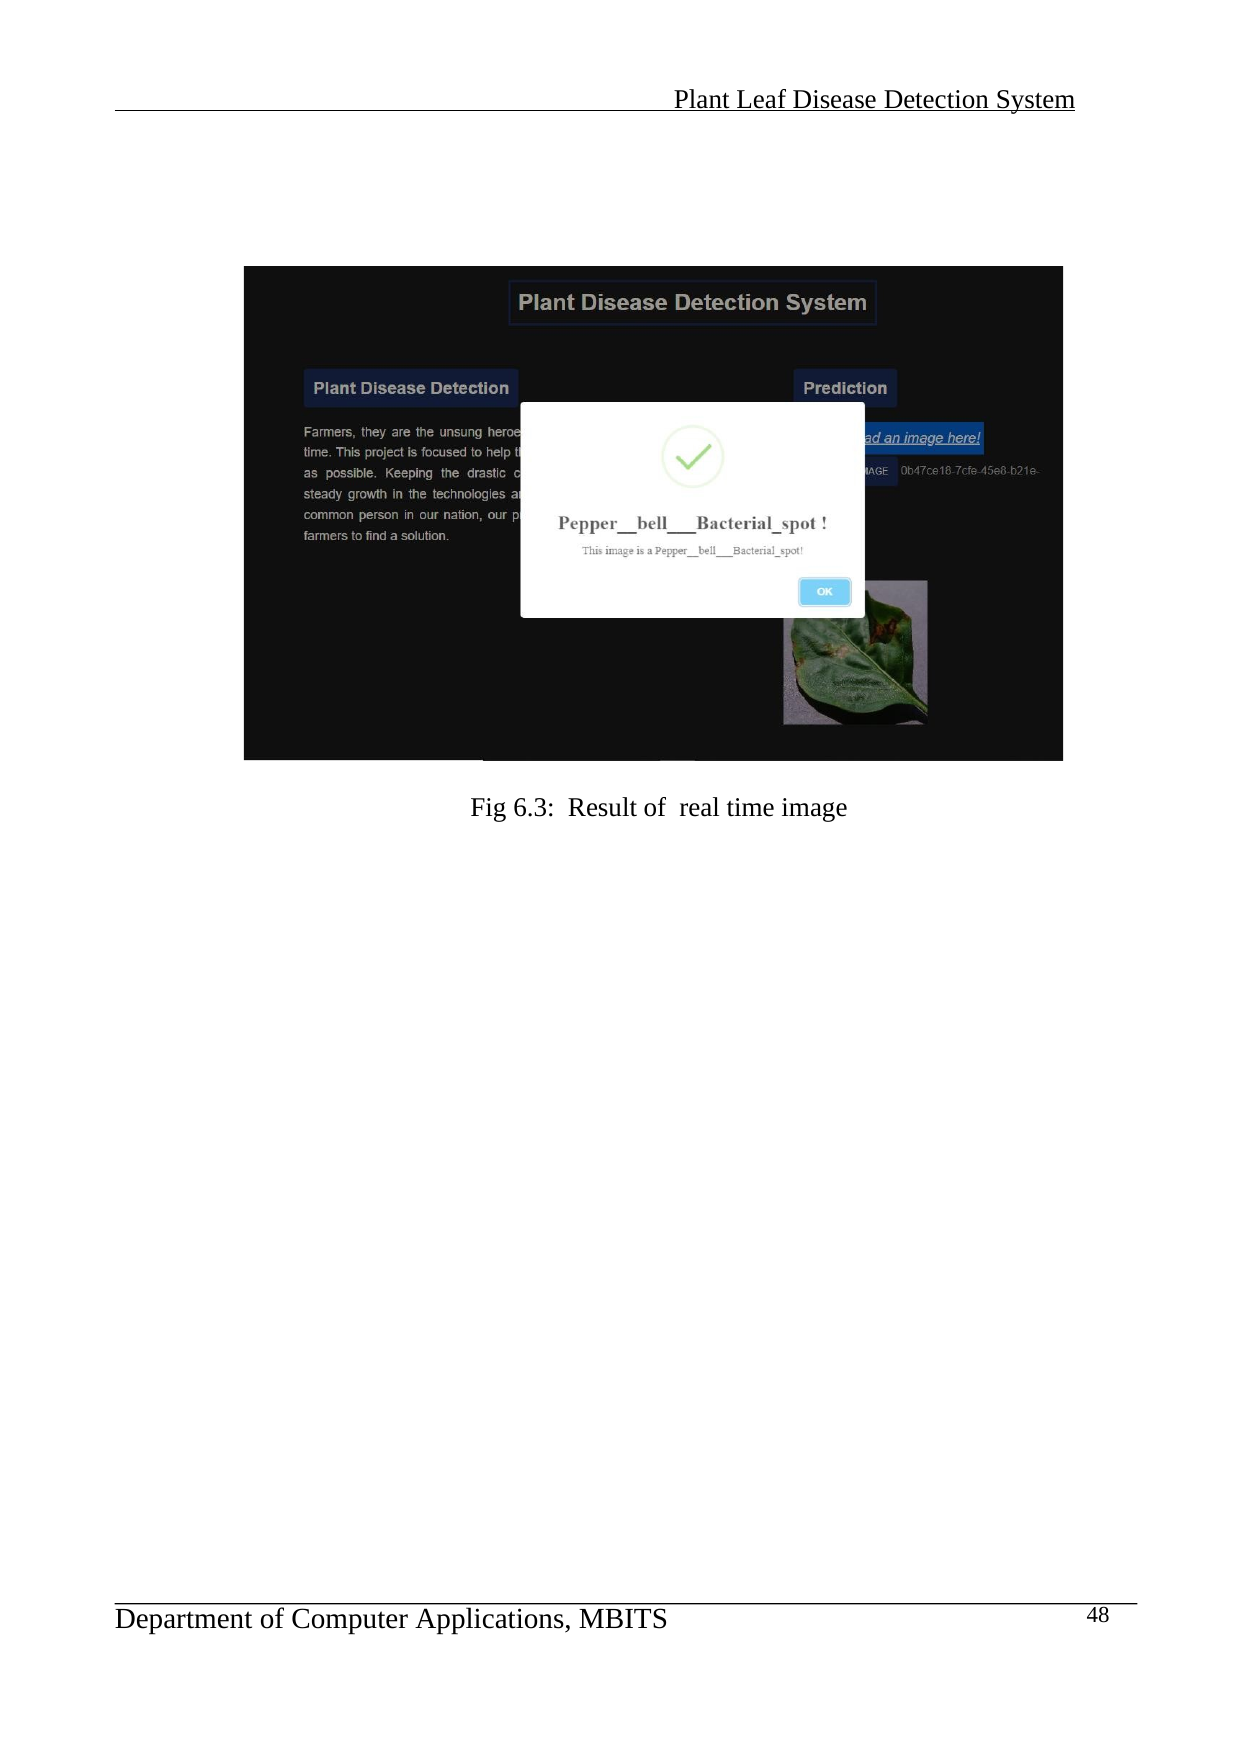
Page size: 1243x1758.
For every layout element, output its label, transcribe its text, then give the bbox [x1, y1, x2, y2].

picture [243, 266, 1064, 761]
text Fig 6.3: Result of real time image [311, 791, 1007, 822]
